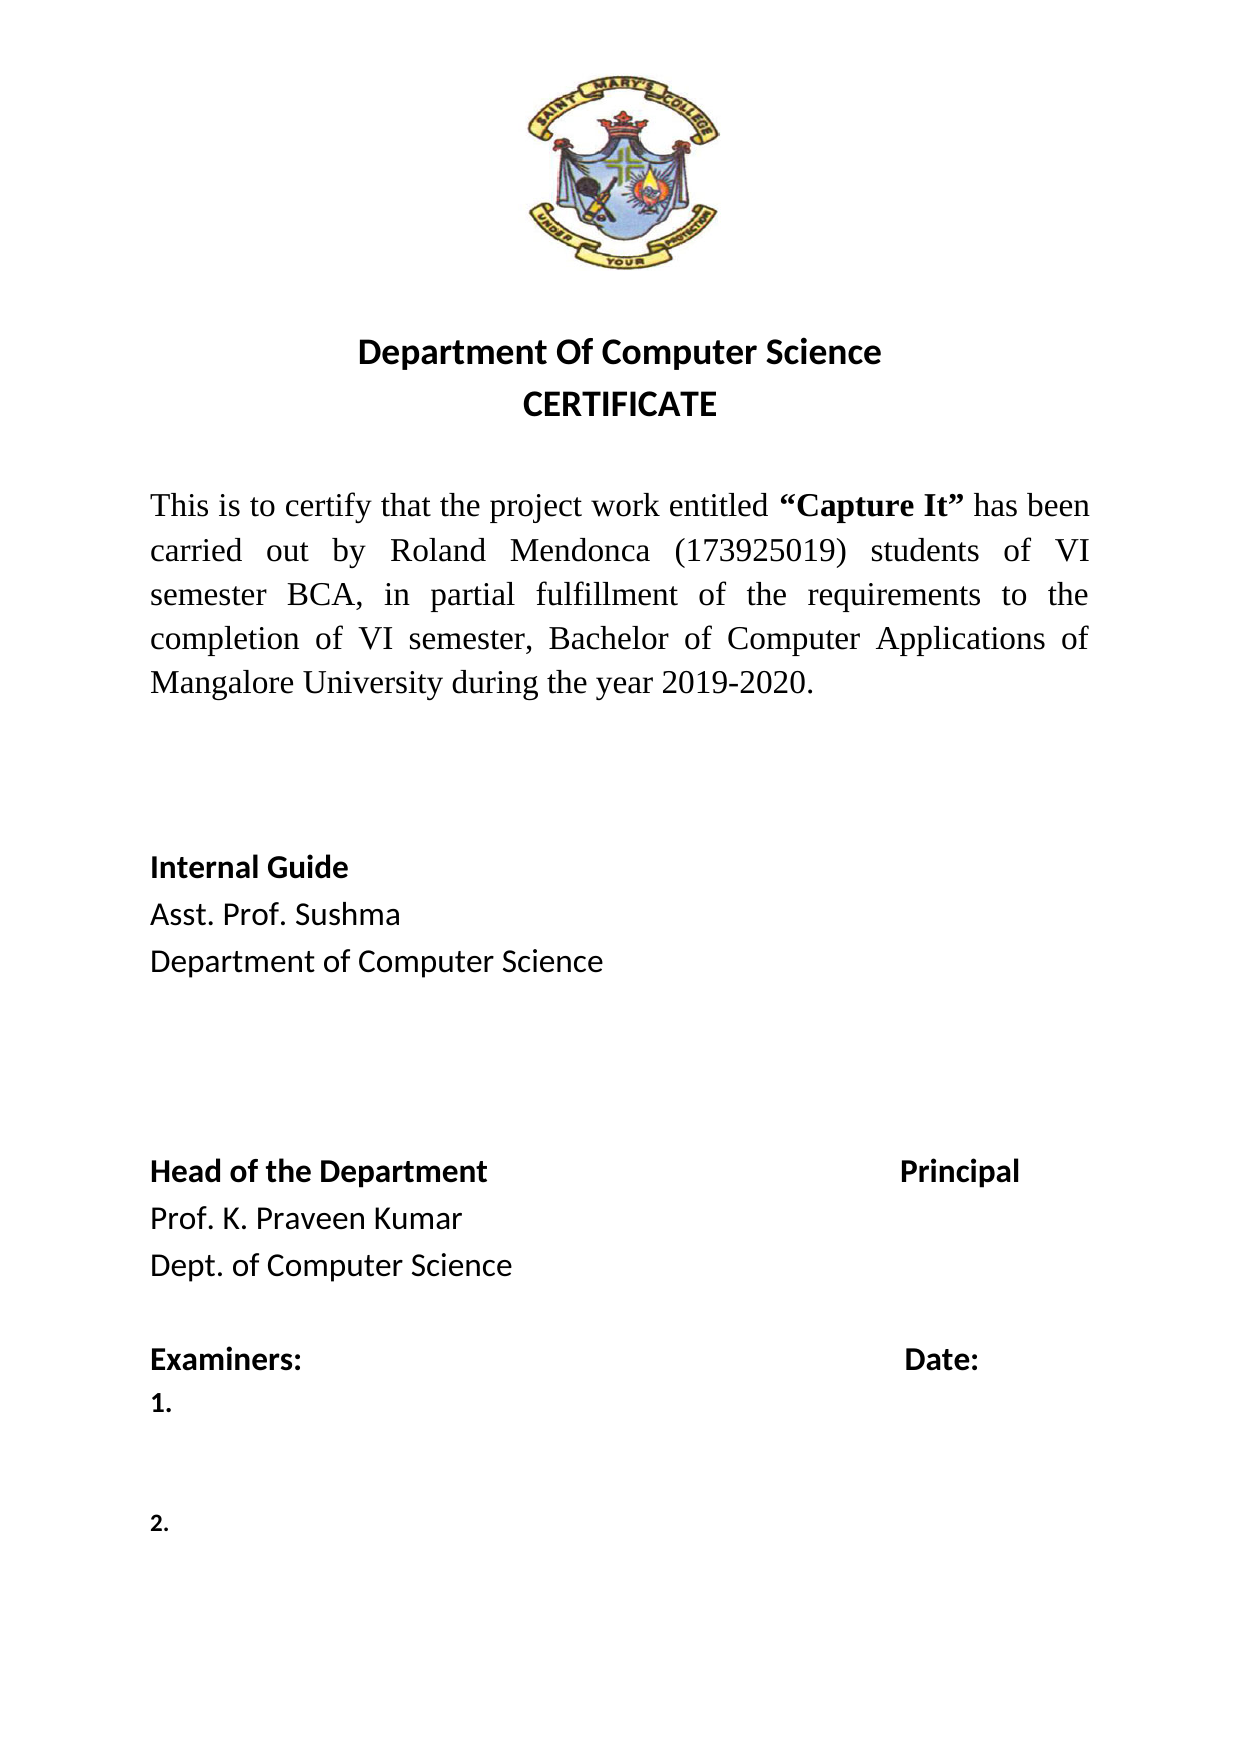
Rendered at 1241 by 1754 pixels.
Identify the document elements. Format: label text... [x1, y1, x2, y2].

text This is to certify that the project work entitled “Capture It” has been carried out by Roland Mendonca (173925019) students of VI semester BCA, in partial fulfillment of the requirements to the completion of VI semester, Bachelor of Computer Applications of Mangalore University during the year 2019-2020. [150, 486, 1090, 700]
text Internal Guide [150, 846, 1090, 887]
text Prof. K. Praveen Kumar [150, 1197, 1090, 1238]
picture [517, 73, 723, 271]
text CERTIFICATE [150, 380, 1090, 426]
text 2. [150, 1507, 1090, 1538]
text Asst. Prof. Sushma [150, 893, 1090, 934]
text Examiners: Date: [150, 1337, 1090, 1378]
text Department Of Computer Science [150, 328, 1090, 373]
text Dept. of Computer Science [150, 1244, 1090, 1285]
text Head of the Department Principal [150, 1150, 1090, 1191]
text 1. [150, 1384, 1090, 1420]
text Department of Computer Science [150, 940, 1090, 981]
